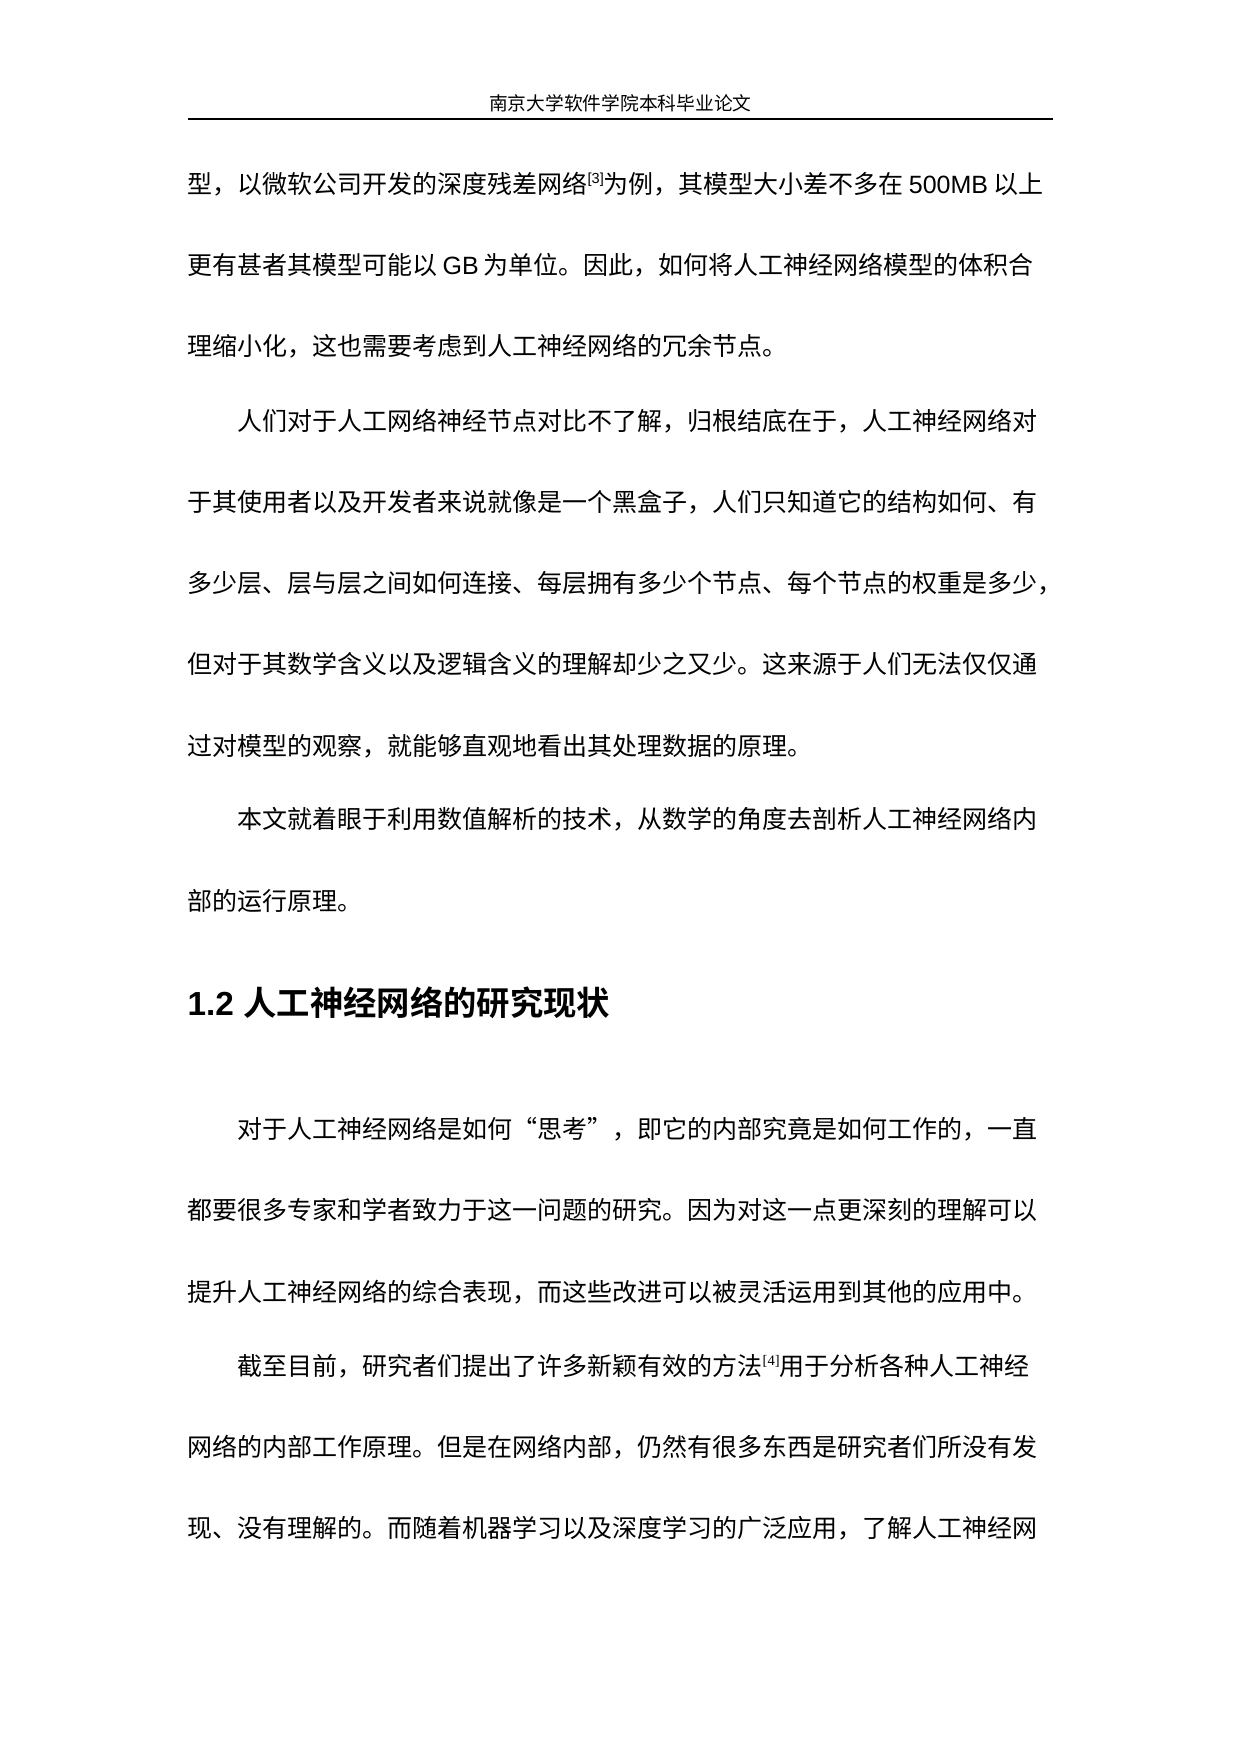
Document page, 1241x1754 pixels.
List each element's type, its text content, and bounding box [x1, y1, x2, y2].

text 人们对于人工网络神经节点对比不了解，归根结底在于，人工神经网络对于其使用者以及开发者来说就像是一个黑盒子，人们只知道它的结构如何、有多少层、层与层之间如何连接、每层拥有多少个节点、每个节点的权重是多少，但对于其数学含义以及逻辑含义的理解却少之又少。这来源于人们无法仅仅通过对模型的观察，就能够直观地看出其处理数据的原理。 [187, 387, 1053, 777]
text 本文就着眼于利用数值解析的技术，从数学的角度去剖析人工神经网络内部的运行原理。 [187, 786, 1053, 932]
text 对于人工神经网络是如何“思考”，即它的内部究竟是如何工作的，一直都要很多专家和学者致力于这一问题的研究。因为对这一点更深刻的理解可以提升人工神经网络的综合表现，而这些改进可以被灵活运用到其他的应用中。 [187, 1095, 1053, 1323]
subtitle 1.2 人工神经网络的研究现状 [187, 968, 1053, 1033]
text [187, 1332, 1053, 1559]
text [187, 150, 1053, 377]
